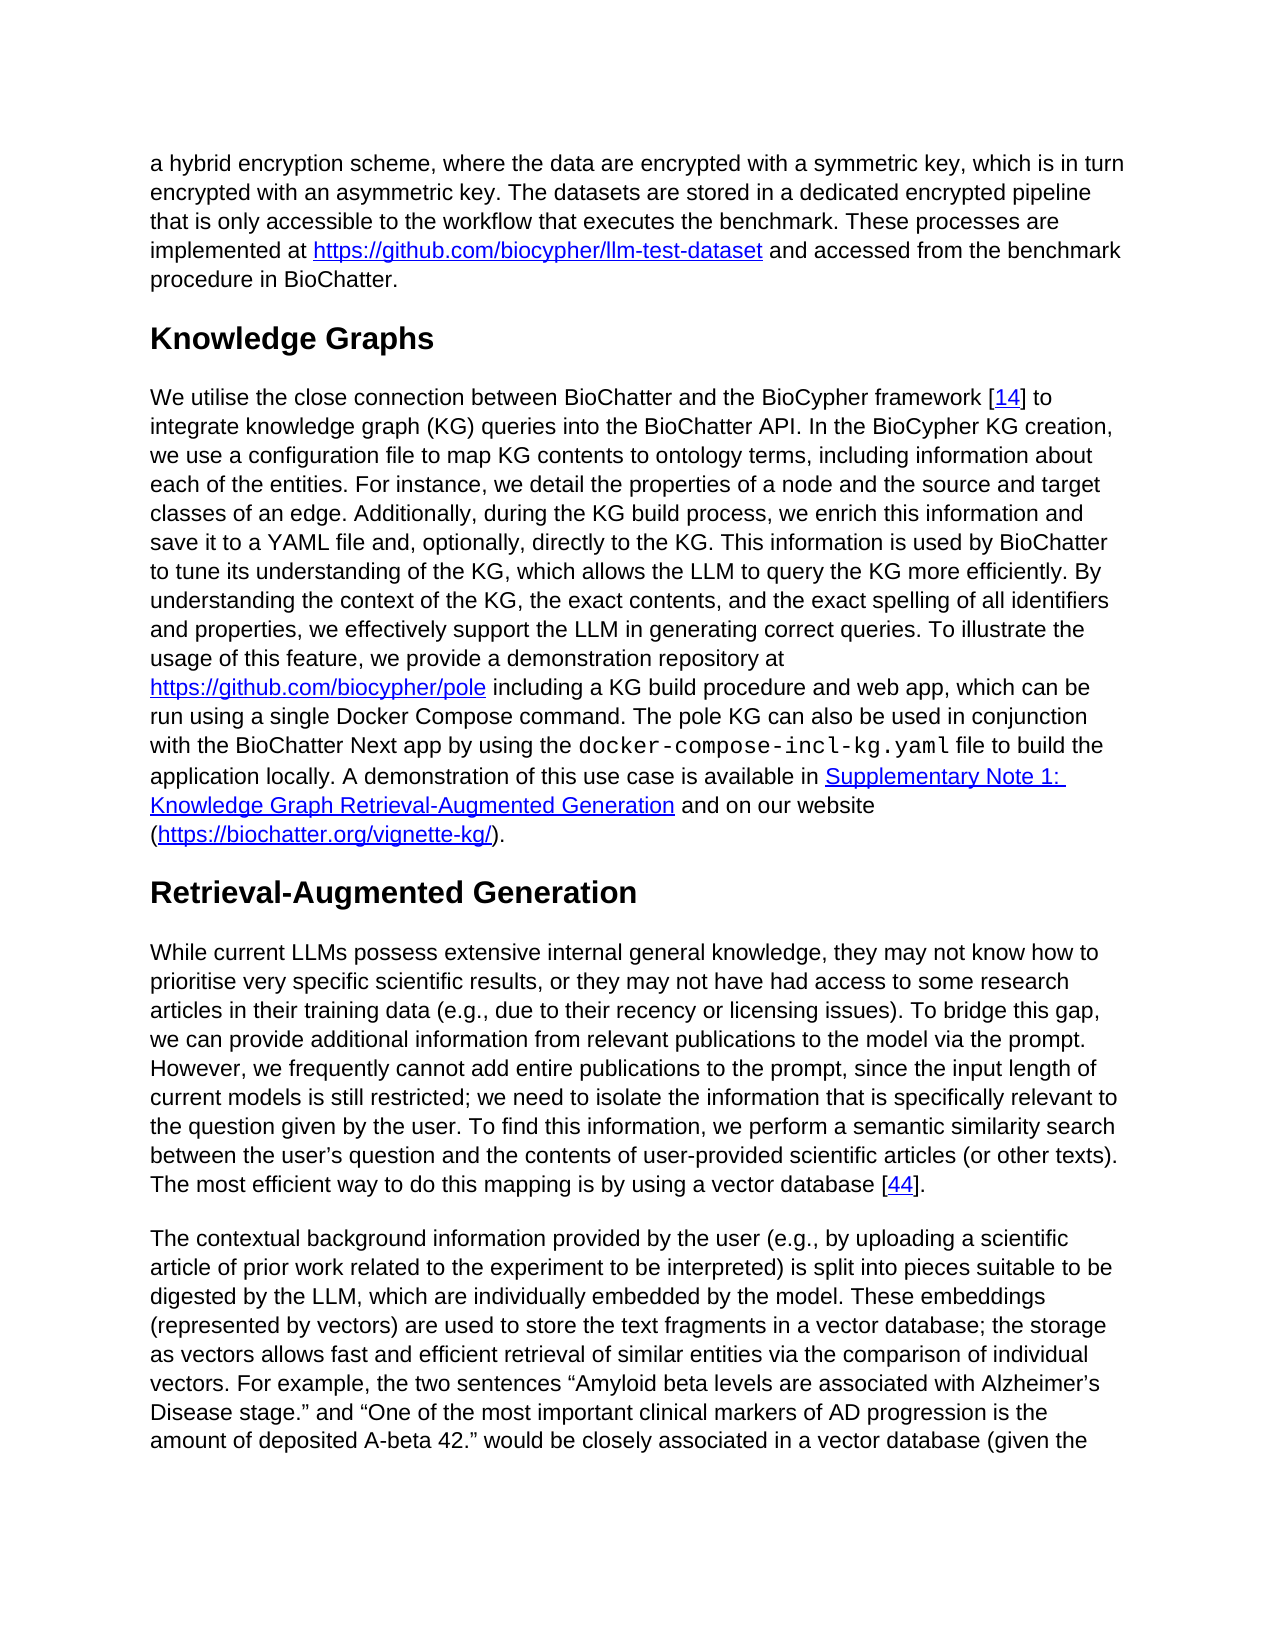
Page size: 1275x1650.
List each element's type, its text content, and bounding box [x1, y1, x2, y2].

subtitle Retrieval-Augmented Generation [150, 874, 1125, 911]
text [150, 1225, 1125, 1454]
text We utilise the close connection between BioChatter and the BioCypher framework [14] to integrate knowledge graph (KG) queries into the BioChatter API. In the BioCypher KG creation, we use a configuration file to map KG contents to ontology terms, including information about each of the entities. For instance, we detail the properties of a node and the source and target classes of an edge. Additionally, during the KG build process, we enrich this information and save it to a YAML file and, optionally, directly to the KG. This information is used by BioChatter to tune its understanding of the KG, which allows the LLM to query the KG more efficiently. By understanding the context of the KG, the exact contents, and the exact spelling of all identifiers and properties, we effectively support the LLM in generating correct queries. To illustrate the usage of this feature, we provide a demonstration repository at https://github.com/biocypher/pole including a KG build procedure and web app, which can be run using a single Docker Compose command. The pole KG can also be used in conjunction with the BioChatter Next app by using the docker-compose-incl-kg.yaml file to build the application locally. A demonstration of this use case is available in Supplementary Note 1: Knowledge Graph Retrieval-Augmented Generation and on our website (https://biochatter.org/vignette-kg/). [150, 384, 1125, 847]
subtitle Knowledge Graphs [150, 320, 1125, 356]
text While current LLMs possess extensive internal general knowledge, they may not know how to prioritise very specific scientific results, or they may not have had access to some research articles in their training data (e.g., due to their recency or licensing issues). To bridge this gap, we can provide additional information from relevant publications to the model via the prompt. However, we frequently cannot add entire publications to the prompt, since the input length of current models is still restricted; we need to isolate the information that is specifically relevant to the question given by the user. To find this information, we perform a semantic similarity search between the user’s question and the contents of user-provided scientific articles (or other texts). The most efficient way to do this mapping is by using a vector database [44]. [150, 939, 1125, 1197]
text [150, 150, 1125, 292]
